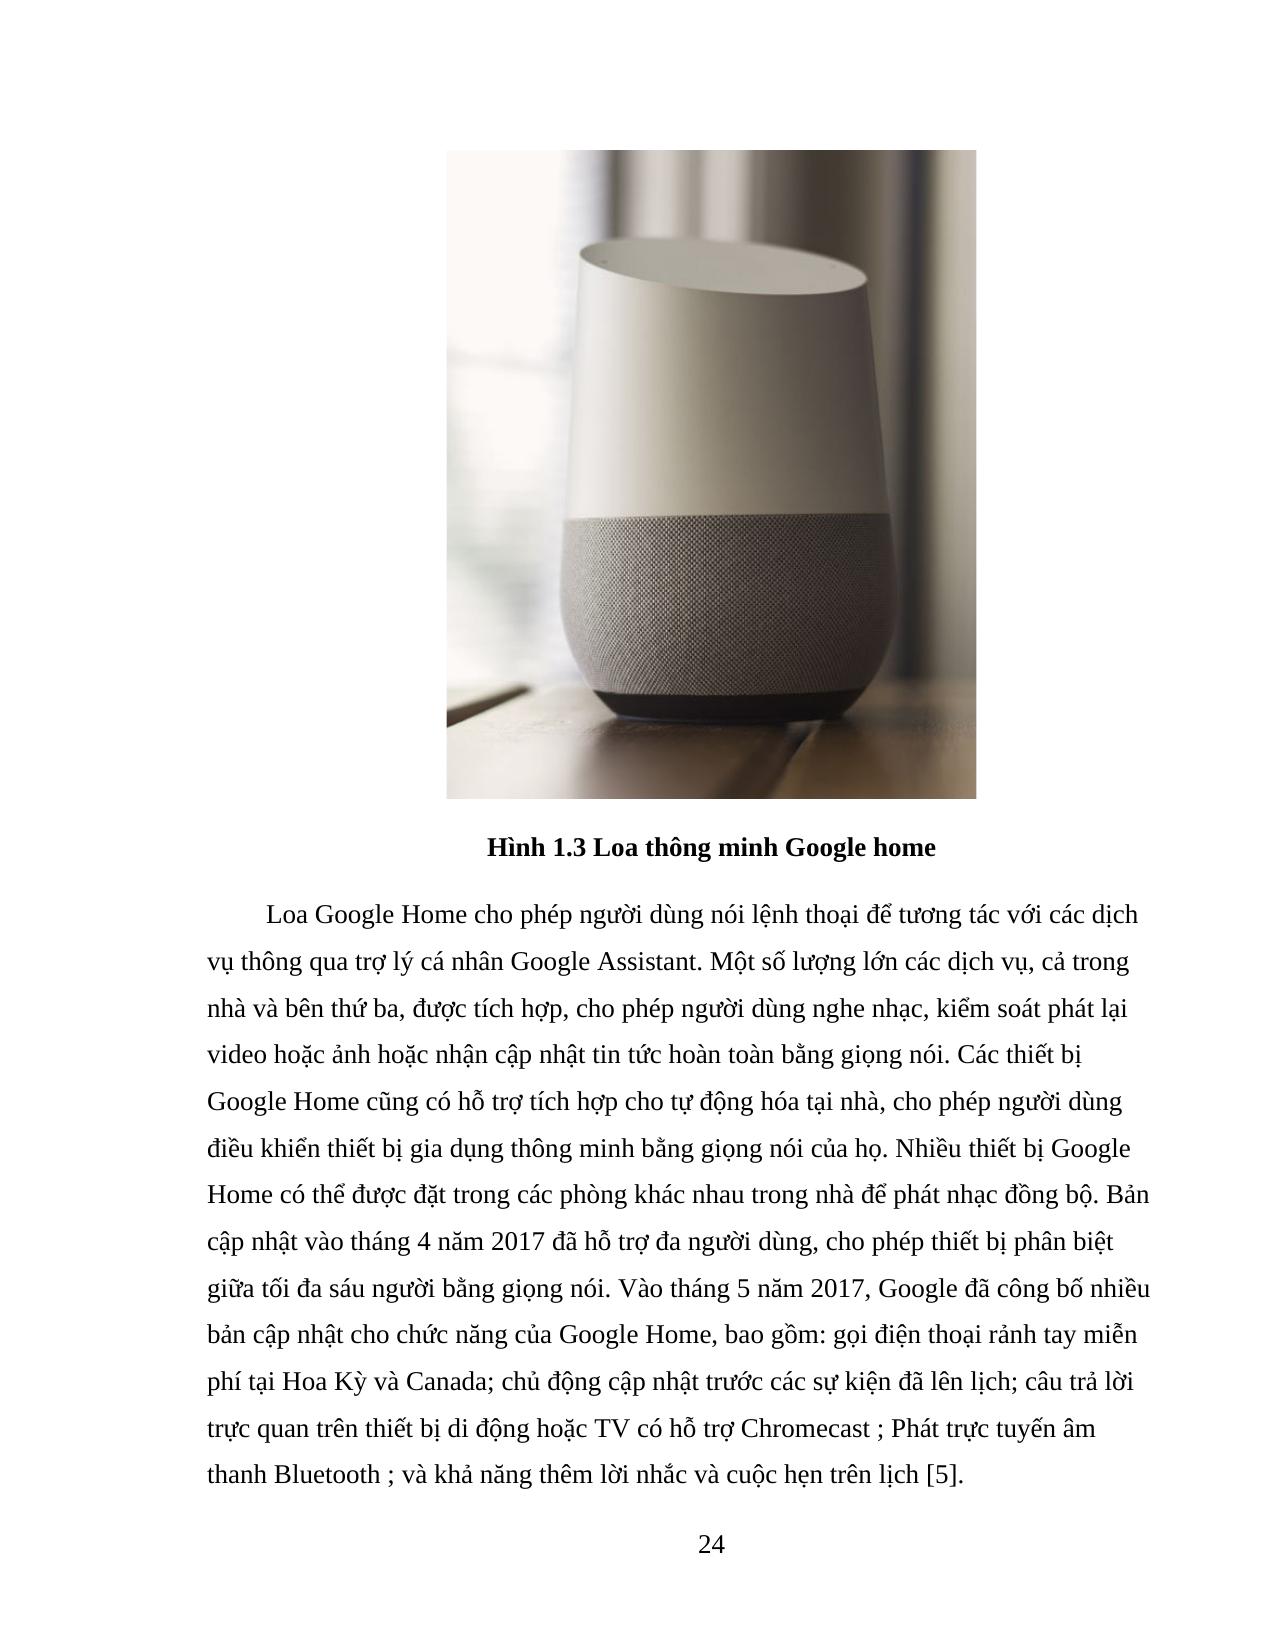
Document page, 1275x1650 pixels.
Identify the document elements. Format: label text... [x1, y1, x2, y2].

picture [446, 150, 977, 799]
text Loa Google Home cho phép người dùng nói lệnh thoại để tương tác với các dịch vụ thông qua trợ lý cá nhân Google Assistant. Một số lượng lớn các dịch vụ, cả trong nhà và bên thứ ba, được tích hợp, cho phép người dùng nghe nhạc, kiểm soát phát lại video hoặc ảnh hoặc nhận cập nhật tin tức hoàn toàn bằng giọng nói. Các thiết bị Google Home cũng có hỗ trợ tích hợp cho tự động hóa tại nhà, cho phép người dùng điều khiển thiết bị gia dụng thông minh bằng giọng nói của họ. Nhiều thiết bị Google Home có thể được đặt trong các phòng khác nhau trong nhà để phát nhạc đồng bộ. Bản cập nhật vào tháng 4 năm 2017 đã hỗ trợ đa người dùng, cho phép thiết bị phân biệt giữa tối đa sáu người bằng giọng nói. Vào tháng 5 năm 2017, Google đã công bố nhiều bản cập nhật cho chức năng của Google Home, bao gồm: gọi điện thoại rảnh tay miễn phí tại Hoa Kỳ và Canada; chủ động cập nhật trước các sự kiện đã lên lịch; câu trả lời trực quan trên thiết bị di động hoặc TV có hỗ trợ Chromecast ; Phát trực tuyến âm thanh Bluetooth ; và khả năng thêm lời nhắc và cuộc hẹn trên lịch [5]. [207, 898, 1157, 1489]
text Hình 1.3 Loa thông minh Google home [207, 831, 1157, 862]
